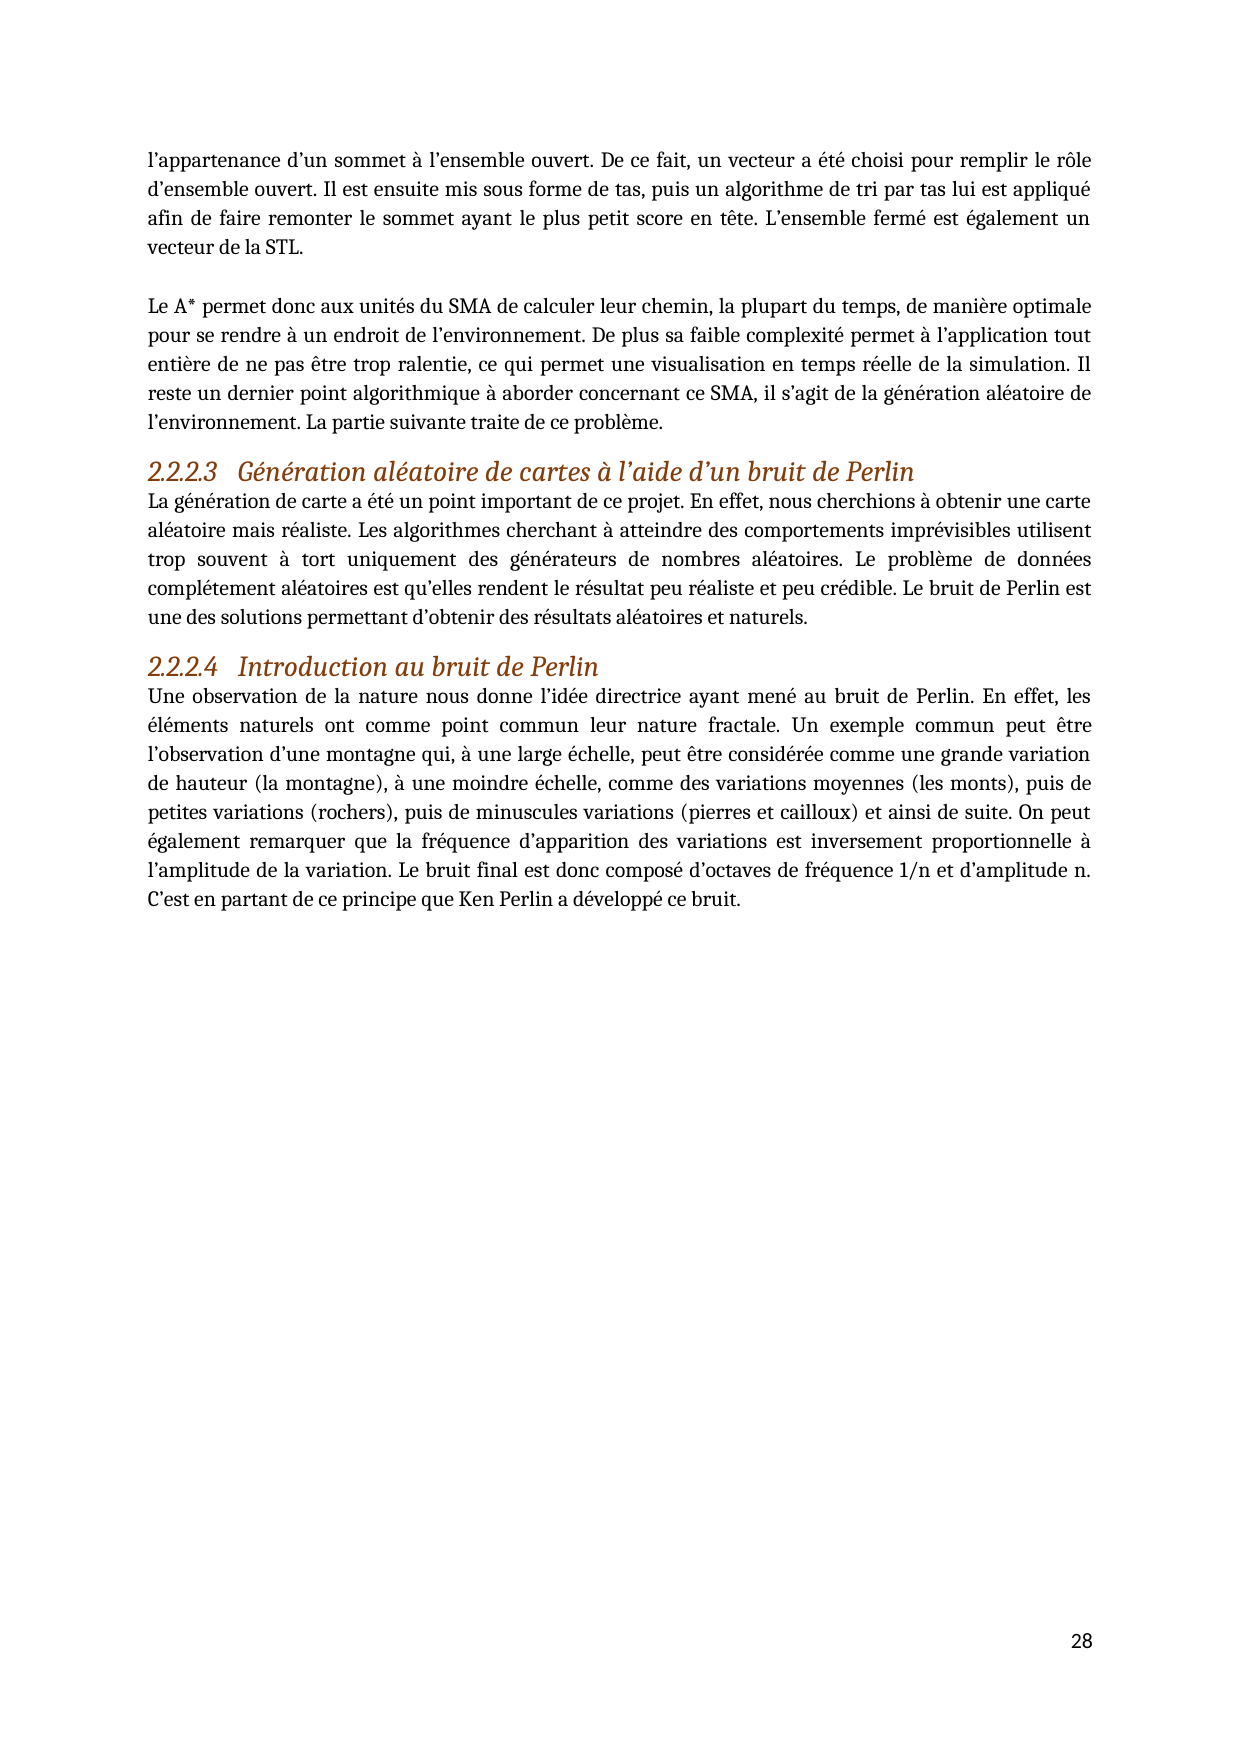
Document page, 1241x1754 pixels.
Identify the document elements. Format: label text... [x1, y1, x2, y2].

subtitle Introduction au bruit de Perlin [148, 651, 1093, 684]
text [148, 148, 1093, 260]
text Le A* permet donc aux unités du SMA de calculer leur chemin, la plupart du temps, de manière optimale pour se rendre à un endroit de l’environnement. De plus sa faible complexité permet à l’application tout entière de ne pas être trop ralentie, ce qui permet une visualisation en temps réelle de la simulation. Il reste un dernier point algorithmique à aborder concernant ce SMA, il s’agit de la génération aléatoire de l’environnement. La partie suivante traite de ce problème. [148, 294, 1093, 435]
text Une observation de la nature nous donne l’idée directrice ayant mené au bruit de Perlin. En effet, les éléments naturels ont comme point commun leur nature fractale. Un exemple commun peut être l’observation d’une montagne qui, à une large échelle, peut être considérée comme une grande variation de hauteur (la montagne), à une moindre échelle, comme des variations moyennes (les monts), puis de petites variations (rochers), puis de minuscules variations (pierres et cailloux) et ainsi de suite. On peut également remarquer que la fréquence d’apparition des variations est inversement proportionnelle à l’amplitude de la variation. Le bruit final est donc composé d’octaves de fréquence 1/n et d’amplitude n. C’est en partant de ce principe que Ken Perlin a développé ce bruit. [148, 684, 1093, 912]
subtitle Génération aléatoire de cartes à l’aide d’un bruit de Perlin [148, 456, 1093, 489]
text La génération de carte a été un point important de ce projet. En effet, nous cherchions à obtenir une carte aléatoire mais réaliste. Les algorithmes cherchant à atteindre des comportements imprévisibles utilisent trop souvent à tort uniquement des générateurs de nombres aléatoires. Le problème de données complétement aléatoires est qu’elles rendent le résultat peu réaliste et peu crédible. Le bruit de Perlin est une des solutions permettant d’obtenir des résultats aléatoires et naturels. [148, 489, 1093, 630]
